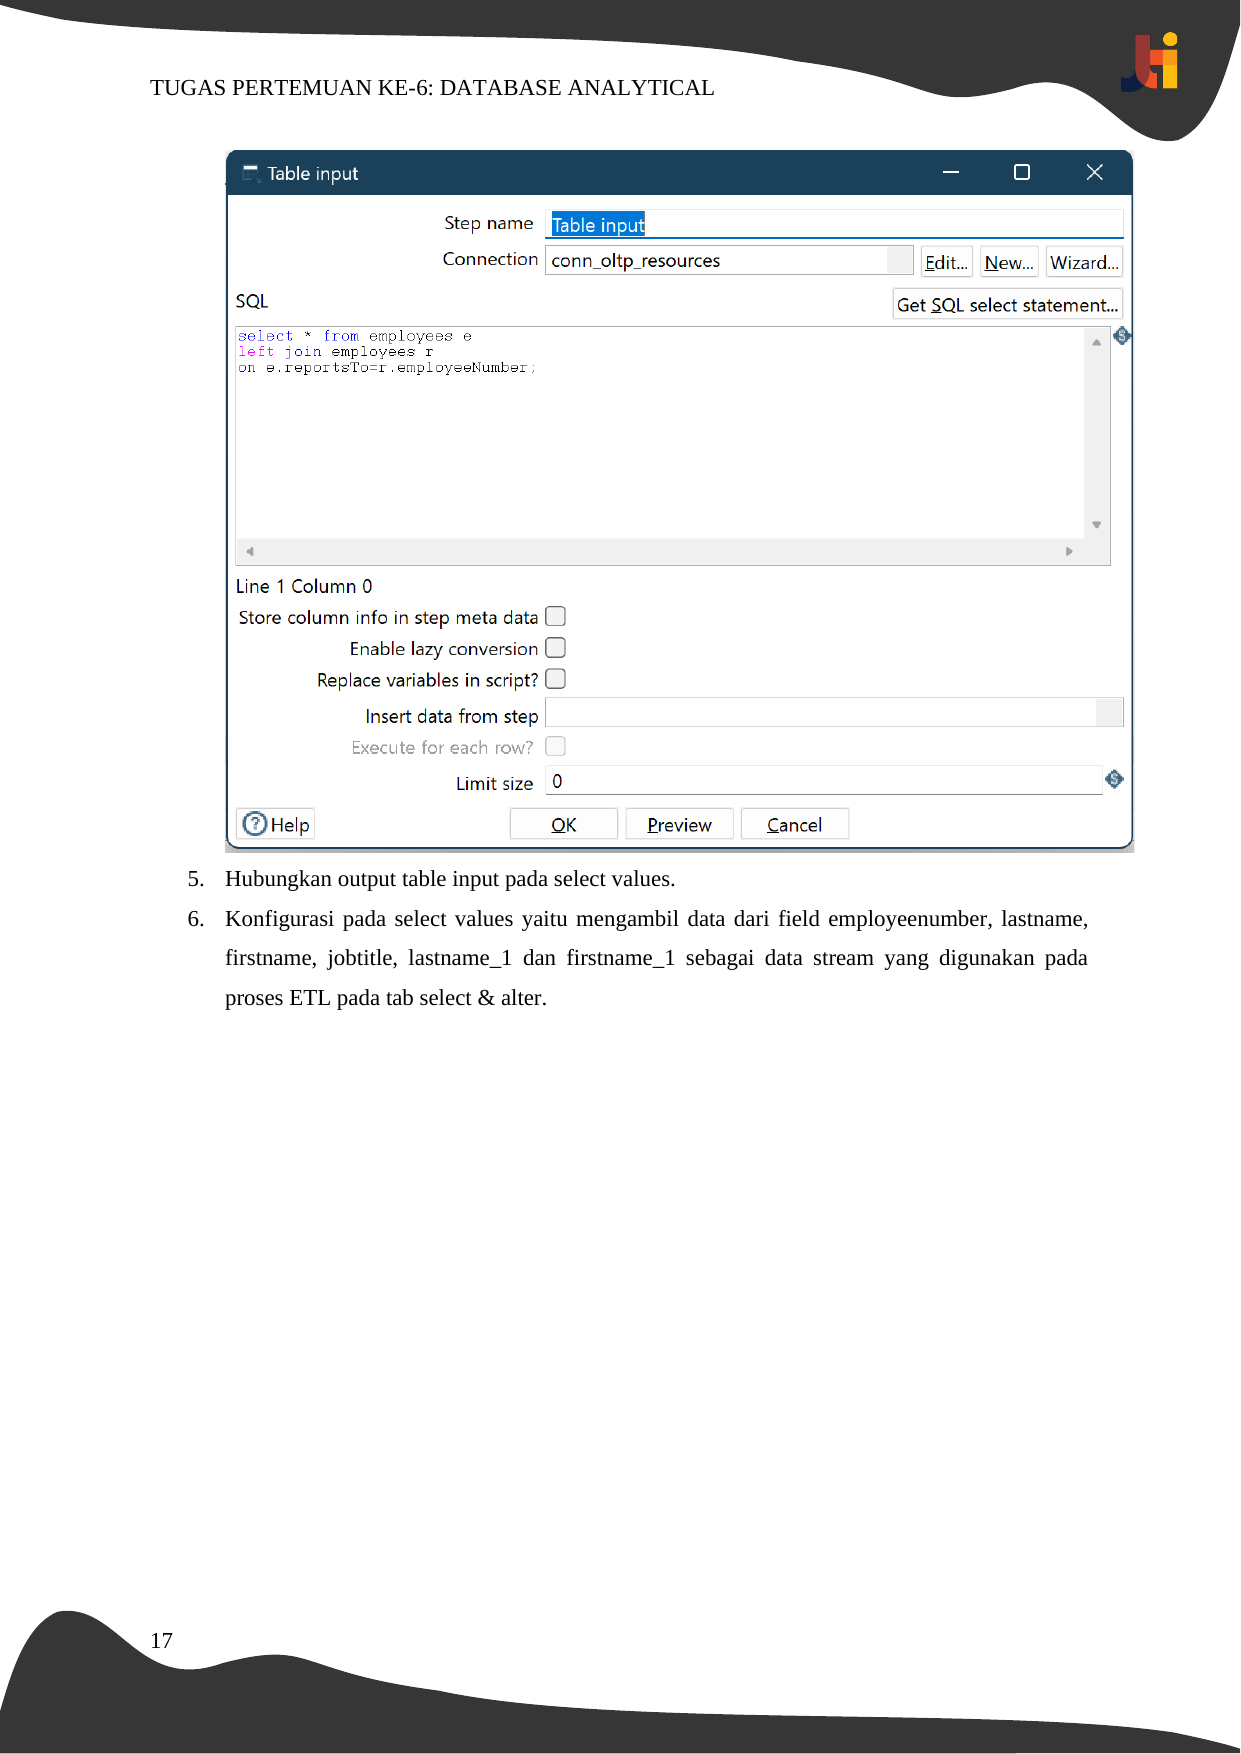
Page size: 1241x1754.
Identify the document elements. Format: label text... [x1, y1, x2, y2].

list Hubungkan output table input pada select values. [187, 865, 1090, 892]
picture [1121, 32, 1178, 92]
list Konfigurasi pada select values yaitu mengambil data dari field employeenumber, lastname, firstname, jobtitle, lastname_1 dan firstname_1 sebagai data stream yang digunakan pada proses ETL pada tab select & alter. [187, 905, 1090, 1010]
